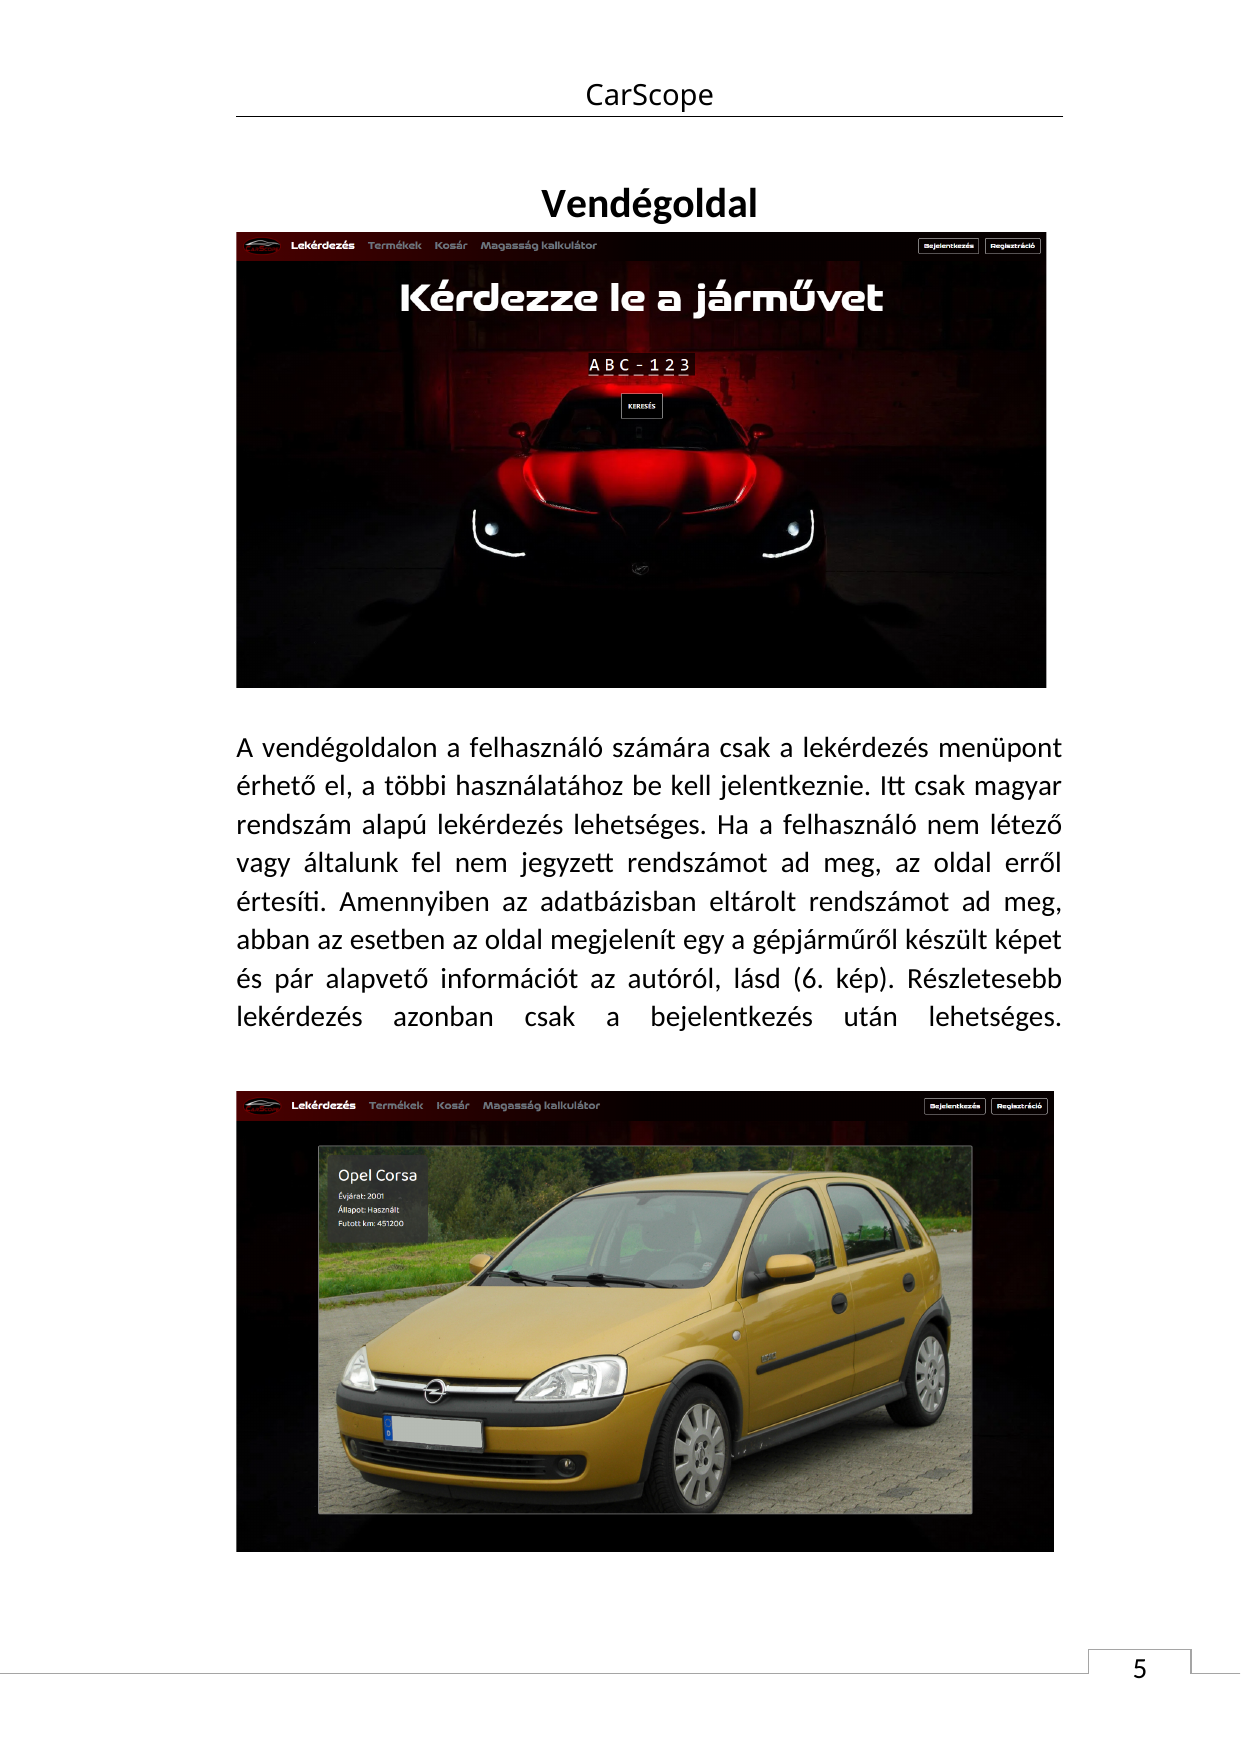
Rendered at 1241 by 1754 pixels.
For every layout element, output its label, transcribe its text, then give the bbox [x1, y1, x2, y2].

picture [236, 1091, 1054, 1552]
subtitle Vendégoldal [236, 177, 1063, 228]
picture [236, 232, 1047, 688]
